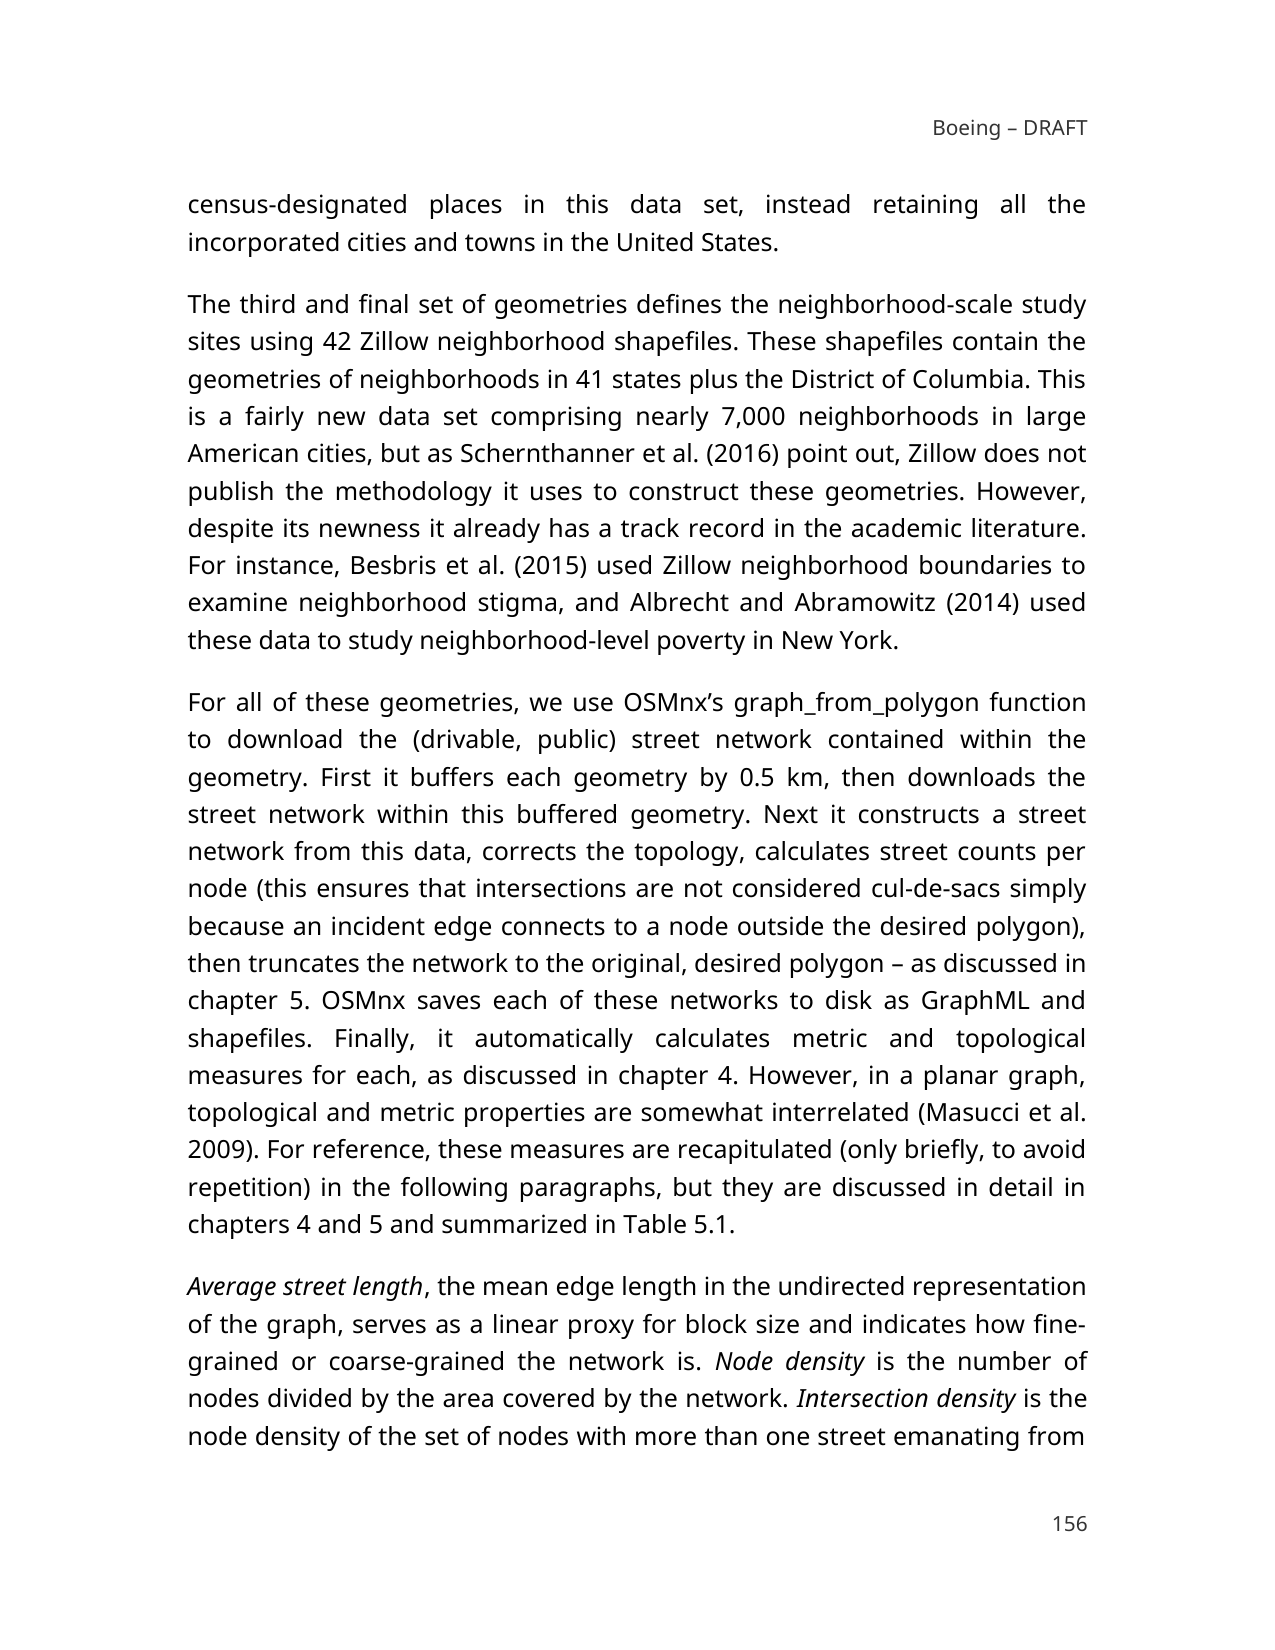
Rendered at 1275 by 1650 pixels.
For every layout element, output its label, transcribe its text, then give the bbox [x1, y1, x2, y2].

text For all of these geometries, we use OSMnx’s graph_from_polygon function to download the (drivable, public) street network contained within the geometry. First it buffers each geometry by 0.5 km, then downloads the street network within this buffered geometry. Next it constructs a street network from this data, corrects the topology, calculates street counts per node (this ensures that intersections are not considered cul-de-sacs simply because an incident edge connects to a node outside the desired polygon), then truncates the network to the original, desired polygon – as discussed in chapter 5. OSMnx saves each of these networks to disk as GraphML and shapefiles. Finally, it automatically calculates metric and topological measures for each, as discussed in chapter 4. However, in a planar graph, topological and metric properties are somewhat interrelated (Masucci et al. 2009). For reference, these measures are recapitulated (only briefly, to avoid repetition) in the following paragraphs, but they are discussed in detail in chapters 4 and 5 and summarized in Table 5.1. [187, 685, 1087, 1241]
text The third and final set of geometries defines the neighborhood-scale study sites using 42 Zillow neighborhood shapefiles. These shapefiles contain the geometries of neighborhoods in 41 states plus the District of Columbia. This is a fairly new data set comprising nearly 7,000 neighborhoods in large American cities, but as Schernthanner et al. (2016) point out, Zillow does not publish the methodology it uses to construct these geometries. However, despite its newness it already has a track record in the academic literature. For instance, Besbris et al. (2015) used Zillow neighborhood boundaries to examine neighborhood stigma, and Albrecht and Abramowitz (2014) used these data to study neighborhood-level poverty in New York. [187, 287, 1087, 657]
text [187, 1269, 1087, 1452]
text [187, 187, 1087, 259]
